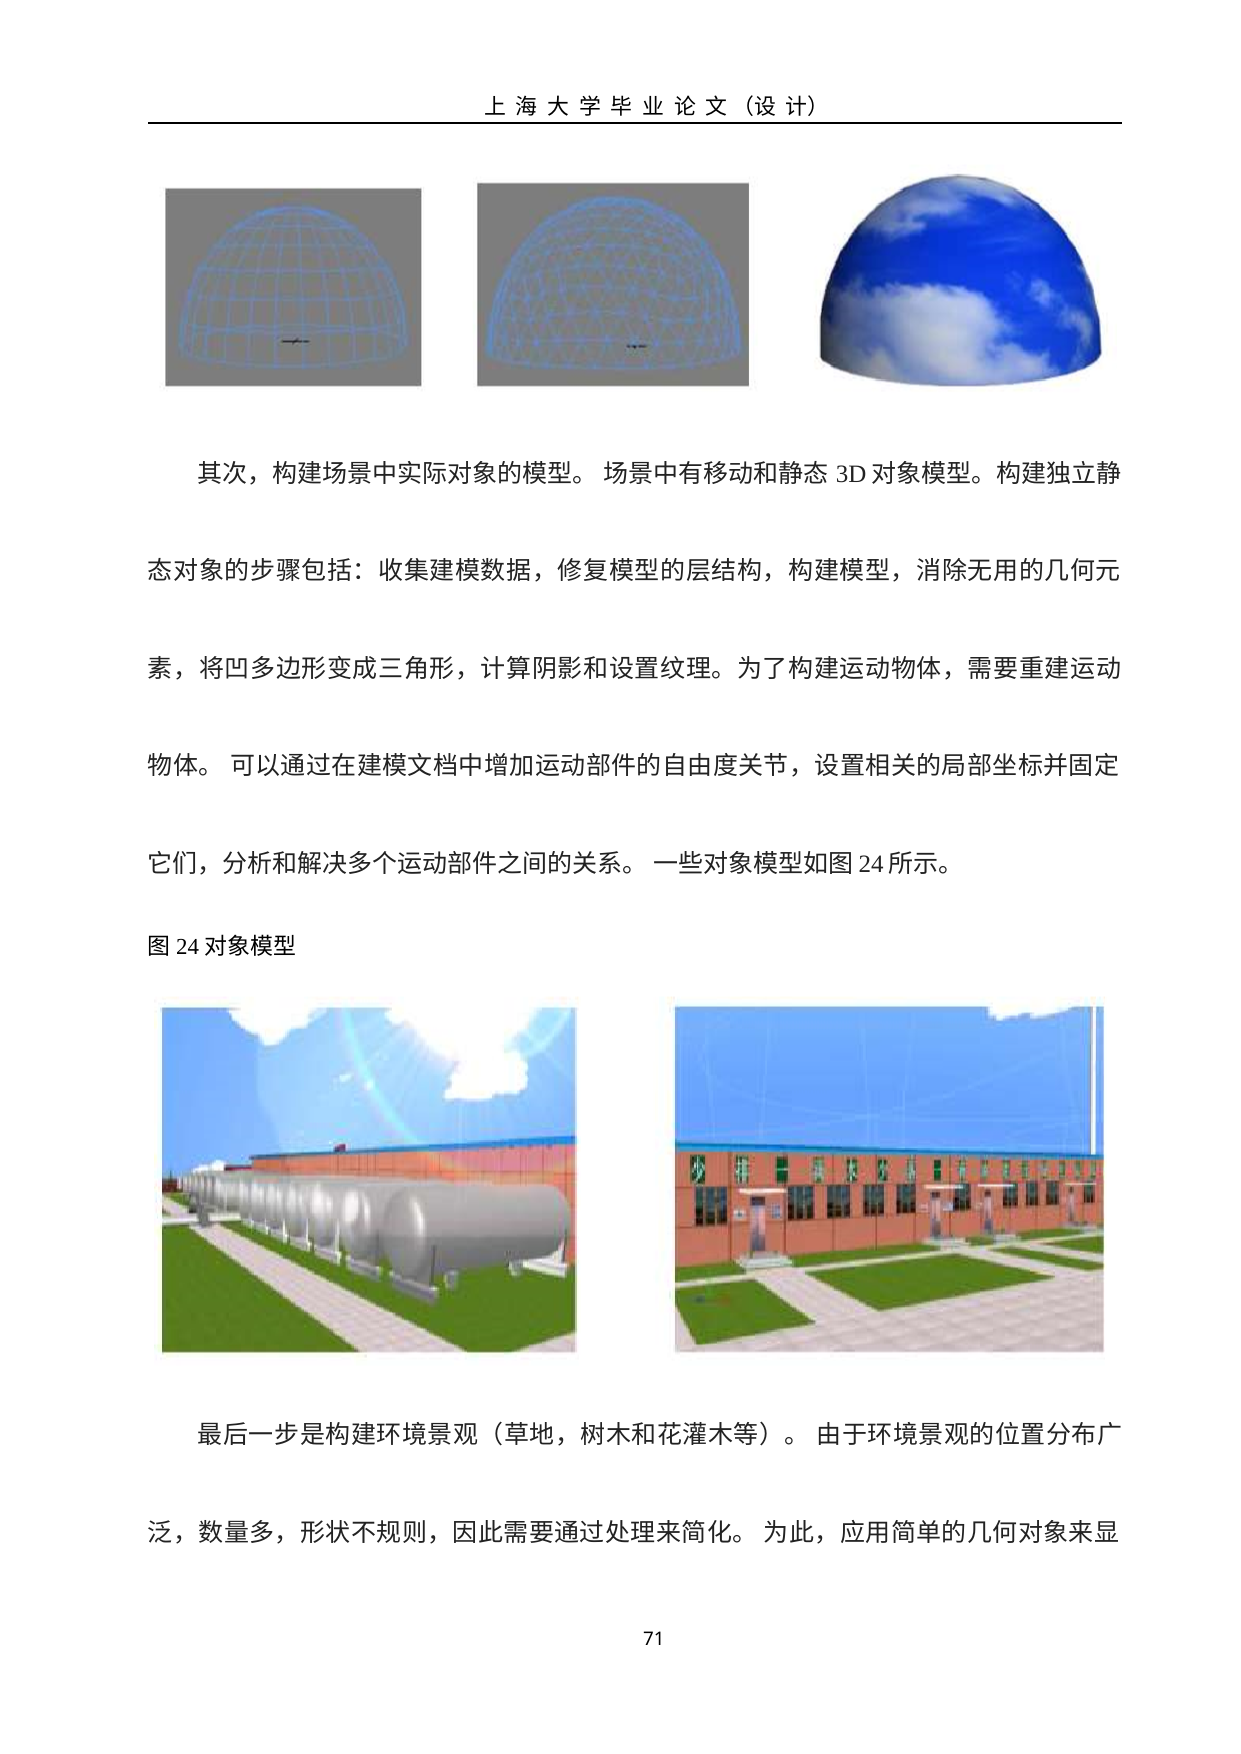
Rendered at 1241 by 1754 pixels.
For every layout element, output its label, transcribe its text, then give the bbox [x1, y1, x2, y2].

text 其次，构建场景中实际对象的模型。 场景中有移动和静态3D对象模型。构建独立静态对象的步骤包括：收集建模数据，修复模型的层结构，构建模型，消除无用的几何元素，将凹多边形变成三角形，计算阴影和设置纹理。为了构建运动物体，需要重建运动物体。 可以通过在建模文档中增加运动部件的自由度关节，设置相关的局部坐标并固定它们，分析和解决多个运动部件之间的关系。 一些对象模型如图24所示。 [148, 439, 1122, 894]
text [148, 1401, 1122, 1563]
text 图 24 对象模型 [148, 912, 1122, 977]
picture [147, 162, 1122, 410]
picture [147, 993, 1121, 1381]
